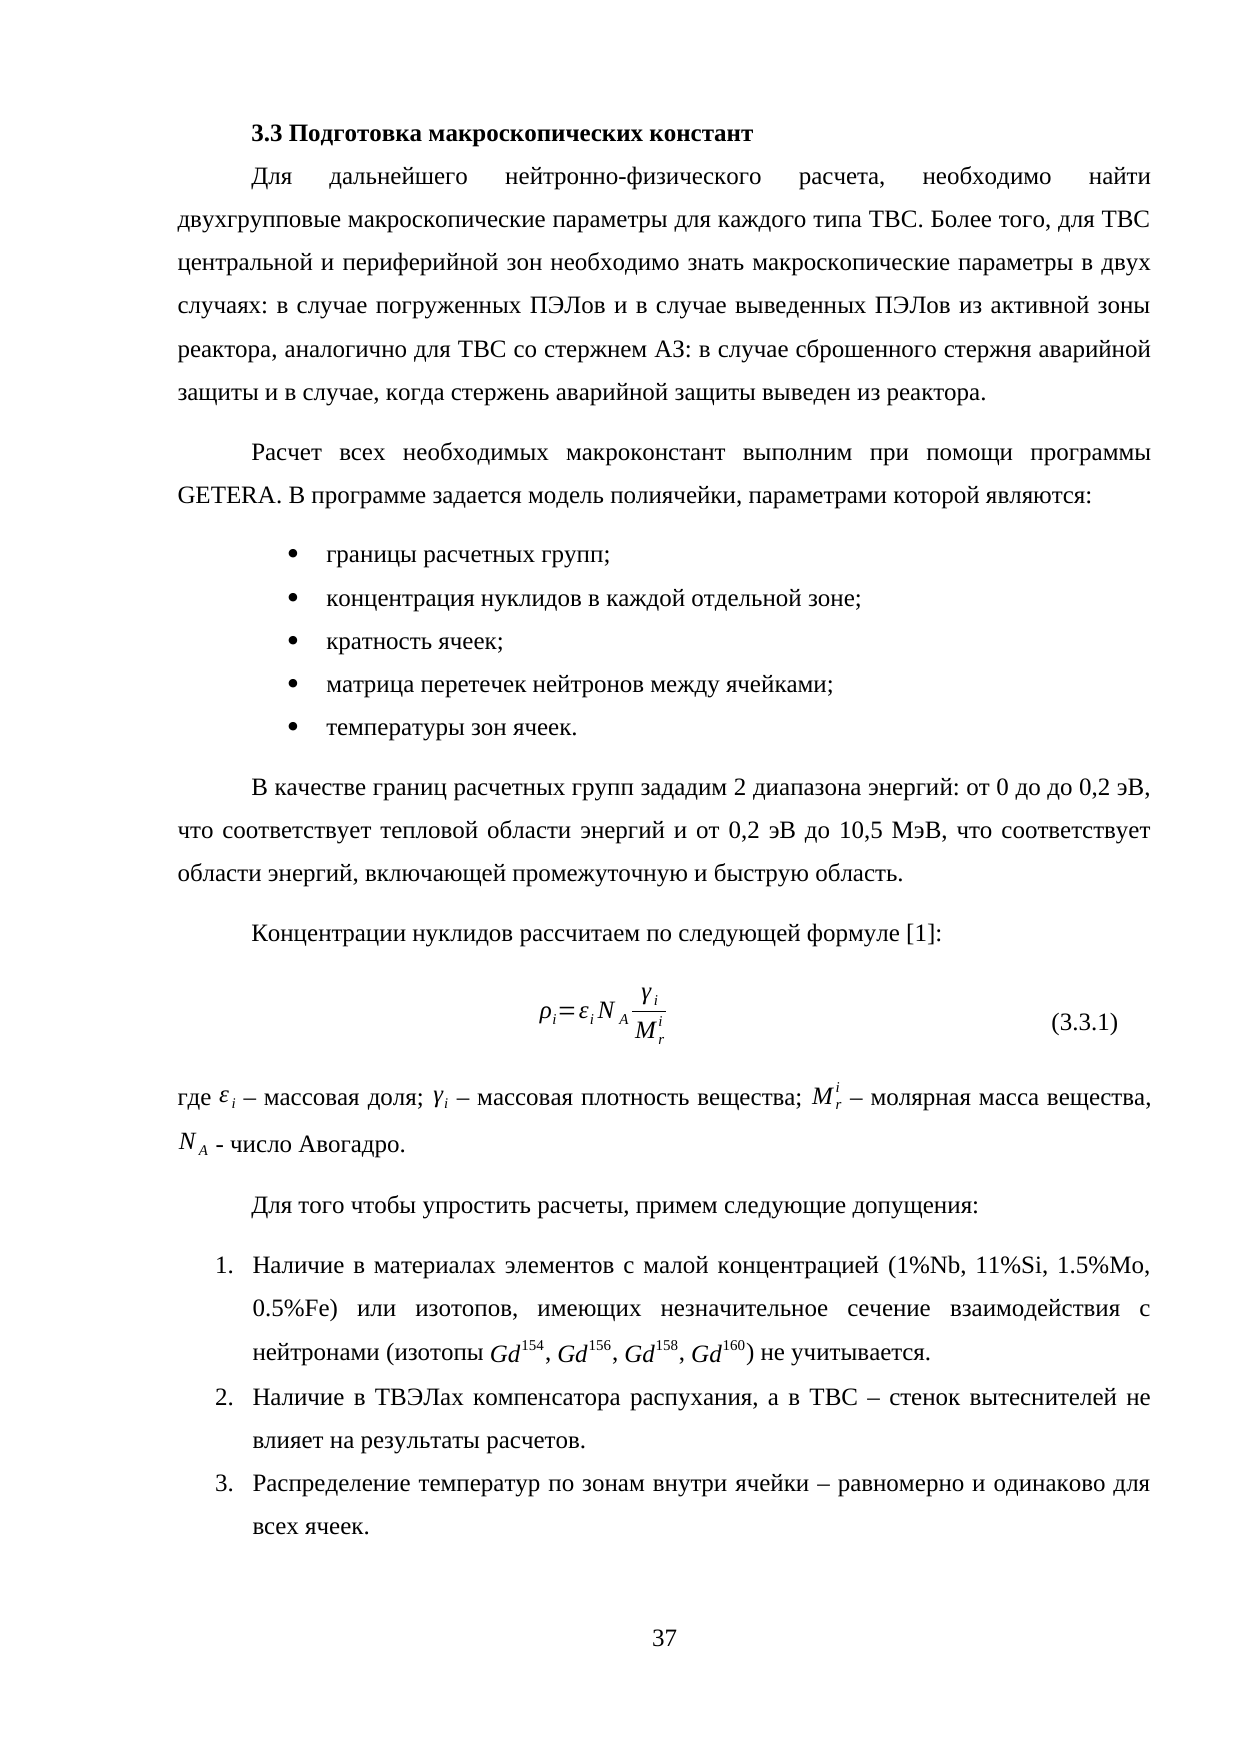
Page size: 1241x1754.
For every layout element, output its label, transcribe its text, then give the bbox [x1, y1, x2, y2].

list границы расчетных групп; [288, 539, 1152, 568]
list Распределение температур по зонам внутри ячейки – равномерно и одинаково для всех ячеек. [215, 1468, 1152, 1540]
text Для того чтобы упростить расчеты, примем следующие допущения: [177, 1190, 1152, 1219]
table_header (3.3.1) [1040, 978, 1140, 1078]
list матрица перетечек нейтронов между ячейками; [288, 669, 1152, 698]
list кратность ячеек; [288, 626, 1152, 654]
text Для дальнейшего нейтронно-физического расчета, необходимо найти двухгрупповые макроскопические параметры для каждого типа ТВС. Более того, для ТВС центральной и периферийной зон необходимо знать макроскопические параметры в двух случаях: в случае погруженных ПЭЛов и в случае выведенных ПЭЛов из активной зоны реактора, аналогично для ТВС со стержнем АЗ: в случае сброшенного стержня аварийной защиты и в случае, когда стержень аварийной защиты выведен из реактора. [177, 161, 1152, 406]
table_header [166, 978, 1040, 1078]
list концентрация нуклидов в каждой отдельной зоне; [288, 583, 1152, 611]
text Концентрации нуклидов рассчитаем по следующей формуле [1]: [177, 918, 1152, 947]
list температуры зон ячеек. [288, 712, 1152, 741]
text Расчет всех необходимых макроконстант выполним при помощи программы GETERA. В программе задается модель полиячейки, параметрами которой являются: [177, 437, 1152, 508]
list Наличие в материалах элементов с малой концентрацией (1%Nb, 11%Si, 1.5%Mo, 0.5%Fe) или изотопов, имеющих незначительное сечение взаимодействия с нейтронами (изотопы , , , ) не учитывается. [215, 1250, 1152, 1367]
text где – массовая доля; – массовая плотность вещества; – молярная масса вещества, - число Авогадро. [177, 1078, 1152, 1159]
subtitle 3.3 Подготовка макроскопических констант [177, 118, 1152, 147]
text В качестве границ расчетных групп зададим 2 диапазона энергий: от 0 до до 0,2 эВ, что соответствует тепловой области энергий и от 0,2 эВ до 10,5 МэВ, что соответствует области энергий, включающей промежуточную и быструю область. [177, 772, 1152, 887]
list Наличие в ТВЭЛах компенсатора распухания, а в ТВС – стенок вытеснителей не влияет на результаты расчетов. [215, 1382, 1152, 1454]
